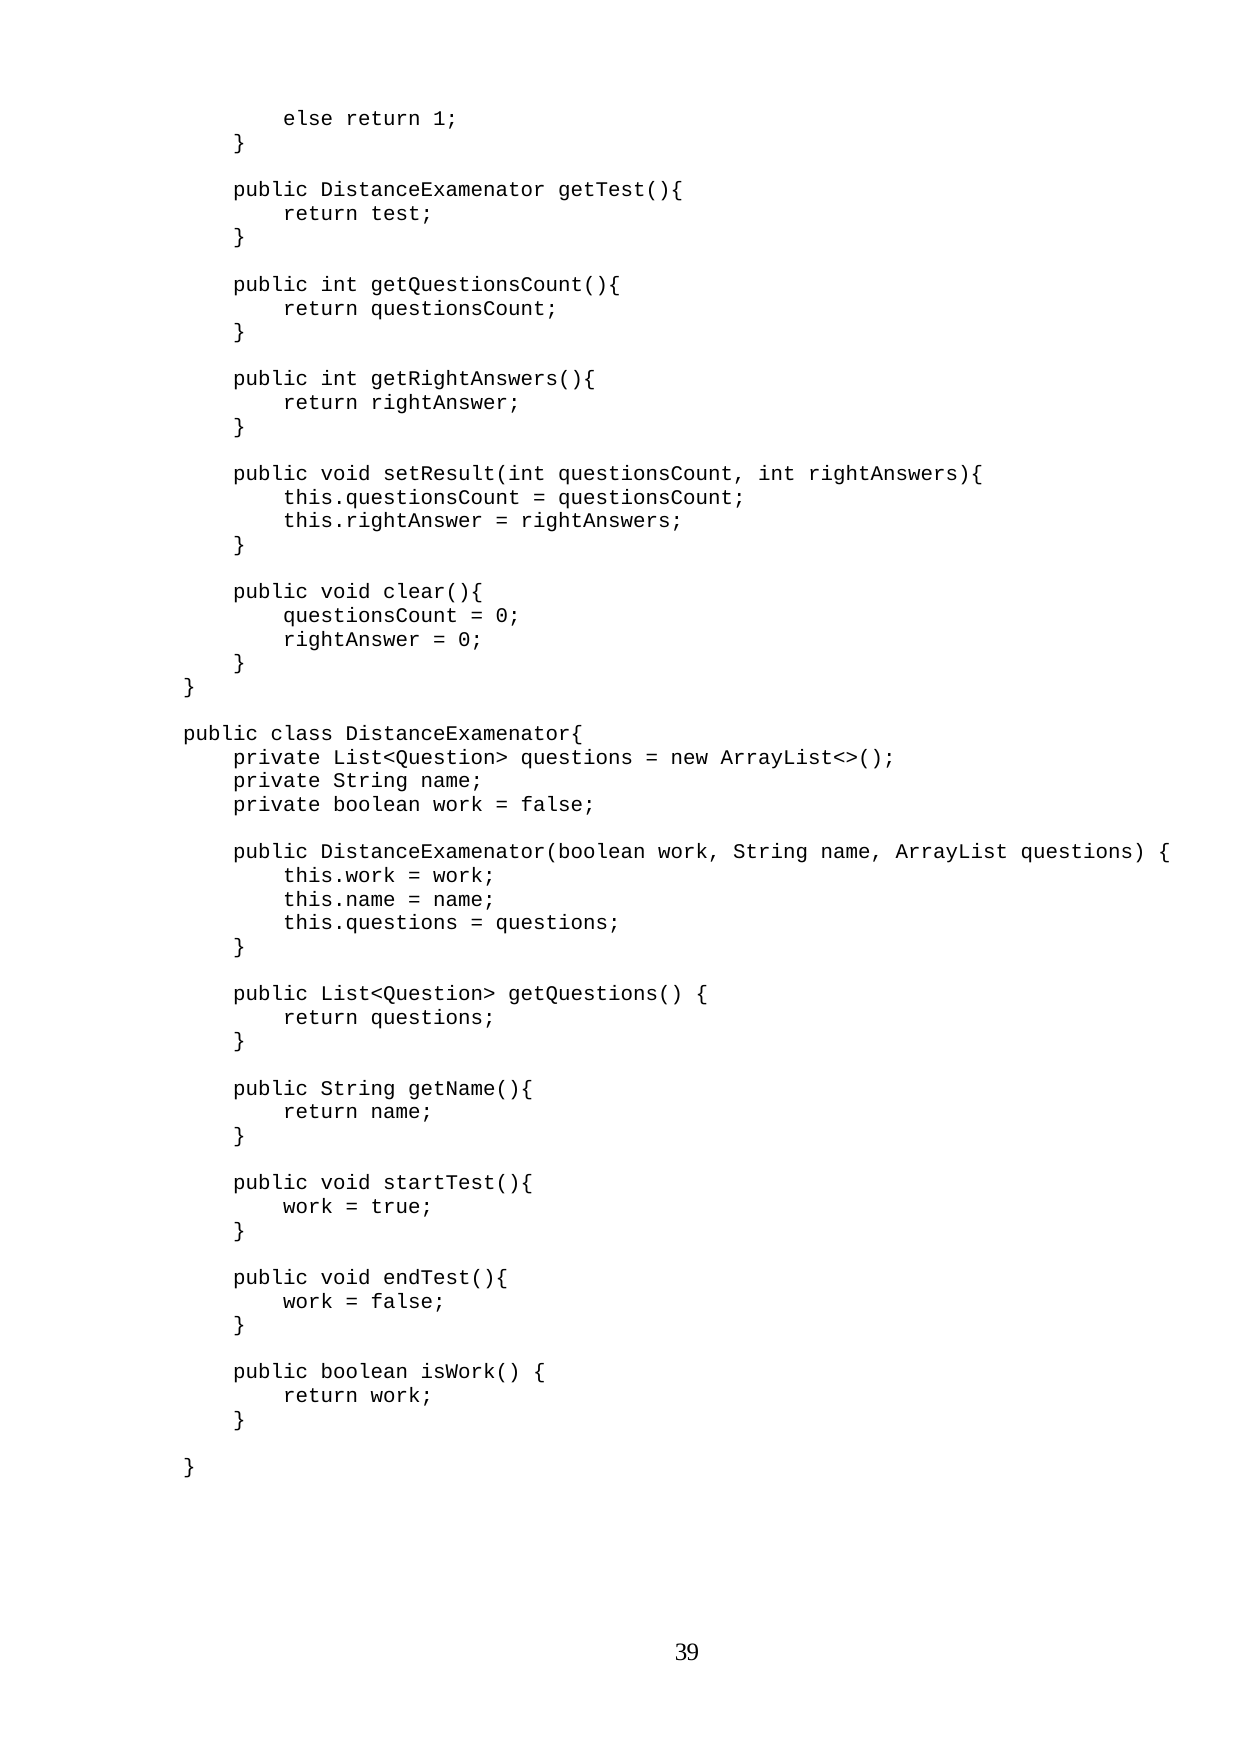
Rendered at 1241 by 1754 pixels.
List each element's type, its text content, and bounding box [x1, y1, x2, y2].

text } [133, 227, 1181, 250]
text public void endTest(){ [133, 1267, 1181, 1291]
text work = true; [133, 1196, 1181, 1220]
text rightAnswer = 0; [133, 628, 1181, 652]
text } [133, 321, 1181, 345]
text public List<Question> getQuestions() { [133, 983, 1181, 1007]
text public void clear(){ [133, 581, 1181, 605]
text private List<Question> questions = new ArrayList<>(); [133, 747, 1181, 770]
text return name; [133, 1101, 1181, 1125]
text public void startTest(){ [133, 1172, 1181, 1196]
text return questionsCount; [133, 297, 1181, 321]
text } [133, 676, 1181, 699]
text public int getRightAnswers(){ [133, 368, 1181, 392]
text public class DistanceExamenator{ [133, 723, 1181, 747]
text } [133, 132, 1181, 156]
text this.rightAnswer = rightAnswers; [133, 510, 1181, 534]
text } [133, 416, 1181, 439]
text private String name; [133, 770, 1181, 794]
text public int getQuestionsCount(){ [133, 274, 1181, 297]
text else return 1; [133, 108, 1181, 132]
text } [133, 652, 1181, 676]
text return questions; [133, 1007, 1181, 1031]
text public DistanceExamenator getTest(){ [133, 179, 1181, 203]
text private boolean work = false; [133, 794, 1181, 818]
text } [133, 1314, 1181, 1338]
text return rightAnswer; [133, 392, 1181, 416]
text this.work = work; [133, 865, 1181, 889]
text } [133, 534, 1181, 558]
text public String getName(){ [133, 1078, 1181, 1101]
text public void setResult(int questionsCount, int rightAnswers){ [133, 463, 1181, 487]
text } [133, 1125, 1181, 1149]
text this.name = name; [133, 889, 1181, 912]
text } [133, 1220, 1181, 1243]
text } [133, 1409, 1181, 1432]
text this.questions = questions; [133, 912, 1181, 936]
text questionsCount = 0; [133, 605, 1181, 628]
text work = false; [133, 1291, 1181, 1314]
text this.questionsCount = questionsCount; [133, 487, 1181, 510]
text public DistanceExamenator(boolean work, String name, ArrayList questions) { [133, 841, 1181, 865]
text } [133, 936, 1181, 959]
text } [133, 1456, 1181, 1480]
text public boolean isWork() { [133, 1362, 1181, 1385]
text } [133, 1031, 1181, 1054]
text return test; [133, 203, 1181, 227]
text return work; [133, 1385, 1181, 1409]
